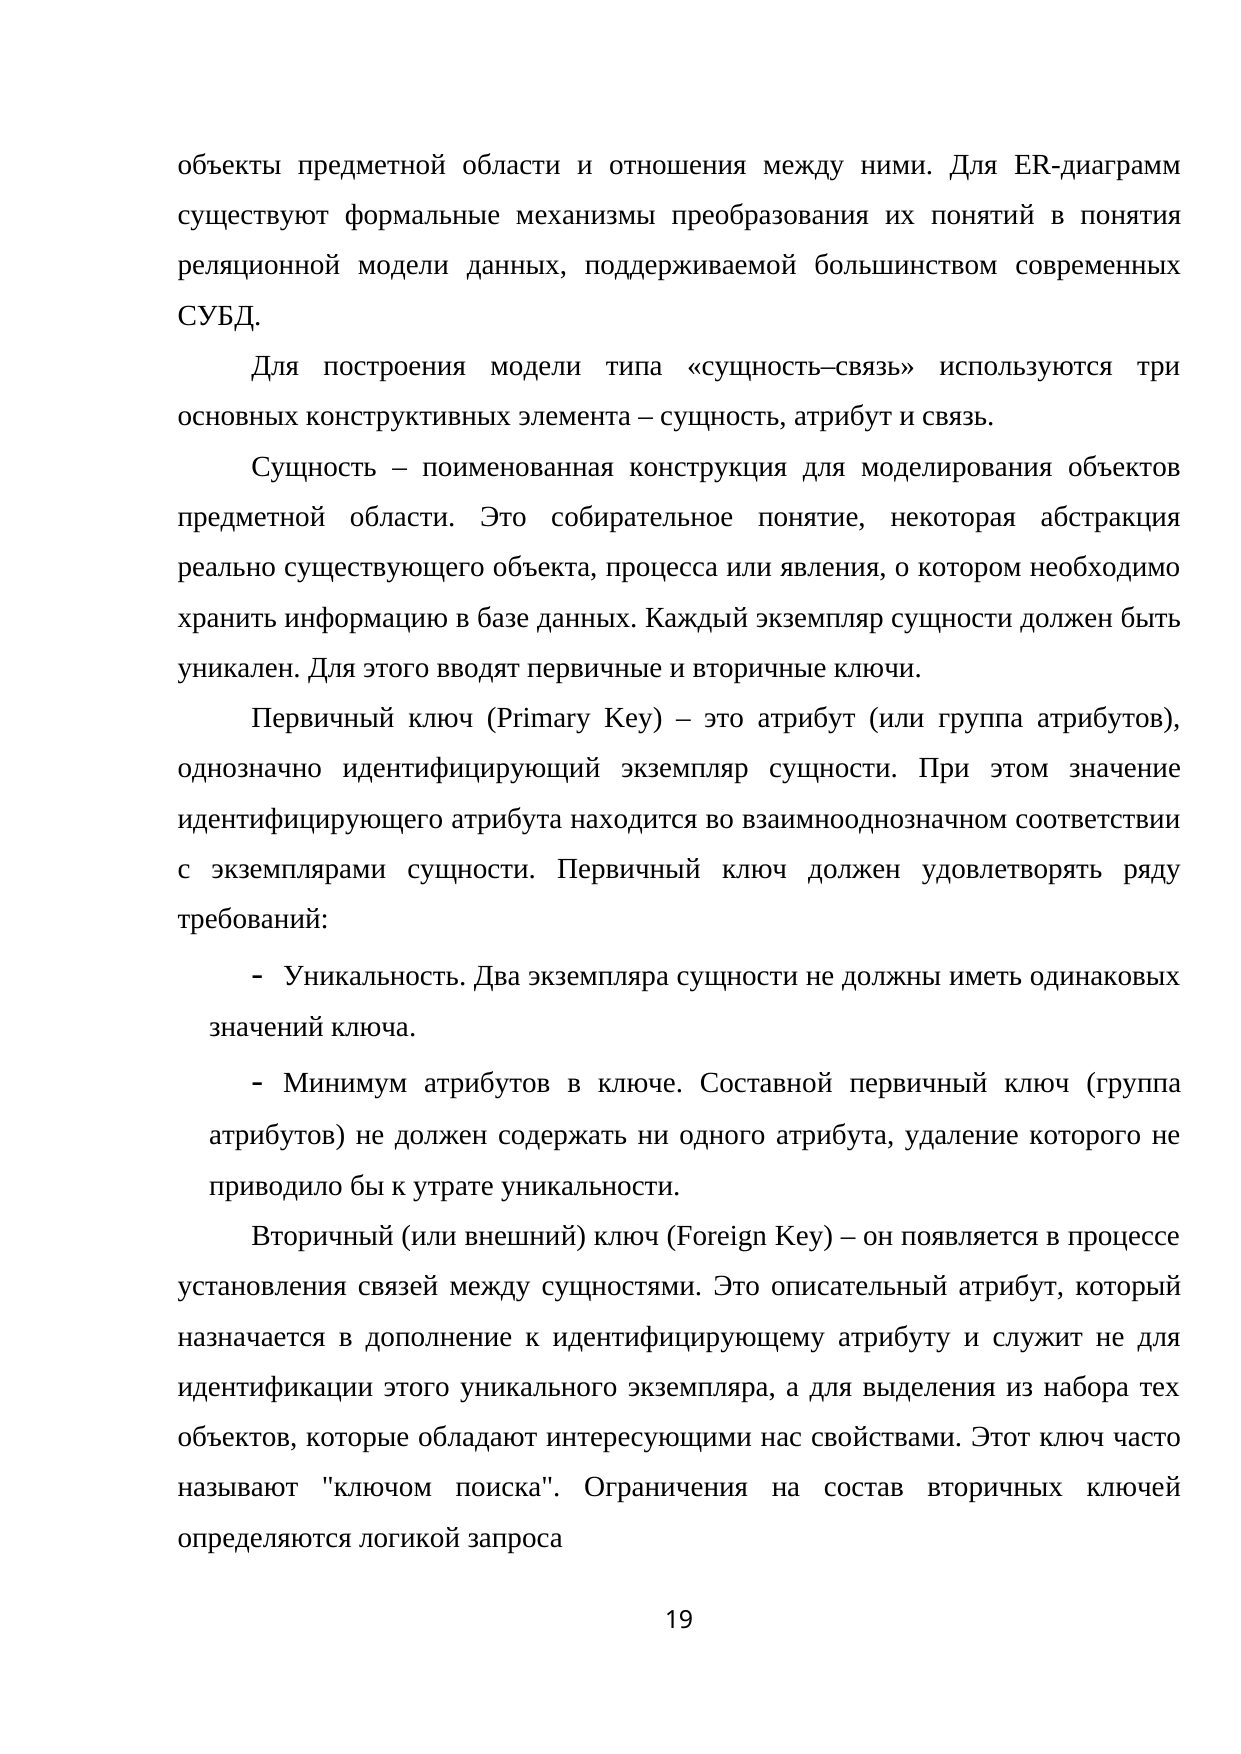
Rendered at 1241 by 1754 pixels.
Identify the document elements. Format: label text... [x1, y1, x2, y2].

text Сущность – поименованная конструкция для моделирования объектов предметной области. Это собирательное понятие, некоторая абстракция реально существующего объекта, процесса или явления, о котором необходимо хранить информацию в базе данных. Каждый экземпляр сущности должен быть уникален. Для этого вводят первичные и вторичные ключи. [177, 449, 1181, 683]
text Для построения модели типа «сущность–связь» используются три основных конструктивных элемента – сущность, атрибут и связь. [177, 348, 1181, 432]
list Минимум атрибутов в ключе. Составной первичный ключ (группа атрибутов) не должен содержать ни одного атрибута, удаление которого не приводило бы к утрате уникальности. [209, 1060, 1181, 1201]
text Первичный ключ (Primary Key) – это атрибут (или группа атрибутов), однозначно идентифицирующий экземпляр сущности. При этом значение идентифицирующего атрибута находится во взаимнооднозначном соответствии с экземплярами сущности. Первичный ключ должен удовлетворять ряду требований: [177, 700, 1181, 935]
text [177, 147, 1181, 331]
list Уникальность. Два экземпляра сущности не должны иметь одинаковых значений ключа. [209, 952, 1181, 1043]
text Вторичный (или внешний) ключ (Foreign Key) – он появляется в процессе установления связей между сущностями. Это описательный атрибут, который назначается в дополнение к идентифицирующему атрибуту и служит не для идентификации этого уникального экземпляра, а для выделения из набора тех объектов, которые обладают интересующими нас свойствами. Этот ключ часто называют "ключом поиска". Ограничения на состав вторичных ключей определяются логикой запроса [177, 1218, 1181, 1553]
